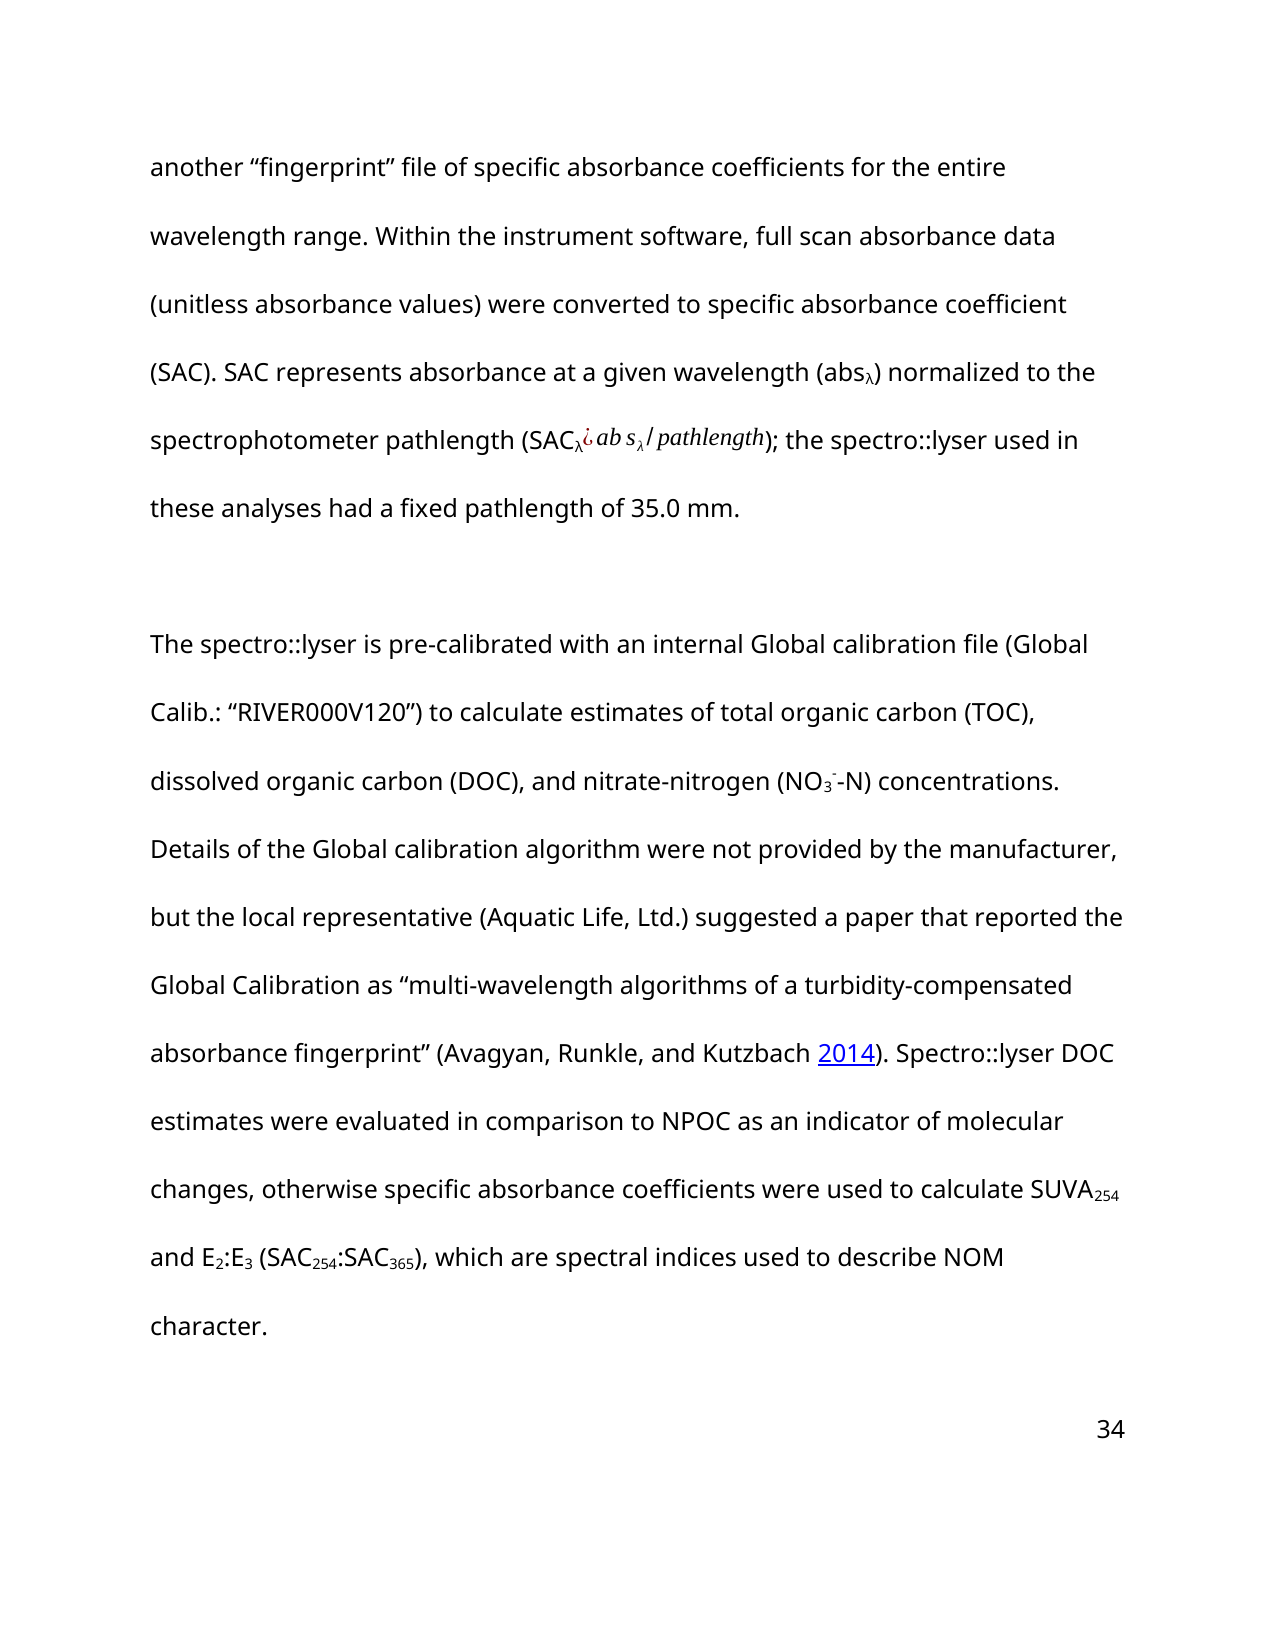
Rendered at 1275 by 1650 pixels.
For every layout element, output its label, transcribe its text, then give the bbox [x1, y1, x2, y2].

text The spectro::lyser is pre-calibrated with an internal Global calibration file (Global Calib.: “RIVER000V120”) to calculate estimates of total organic carbon (TOC), dissolved organic carbon (DOC), and nitrate-nitrogen (NO3--N) concentrations. Details of the Global calibration algorithm were not provided by the manufacturer, but the local representative (Aquatic Life, Ltd.) suggested a paper that reported the Global Calibration as “multi-wavelength algorithms of a turbidity-compensated absorbance fingerprint” (Avagyan, Runkle, and Kutzbach 2014). Spectro::lyser DOC estimates were evaluated in comparison to NPOC as an indicator of molecular changes, otherwise specific absorbance coefficients were used to calculate SUVA254 and E2:E3 (SAC254:SAC365), which are spectral indices used to describe NOM character. [150, 627, 1125, 1342]
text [150, 150, 1125, 525]
